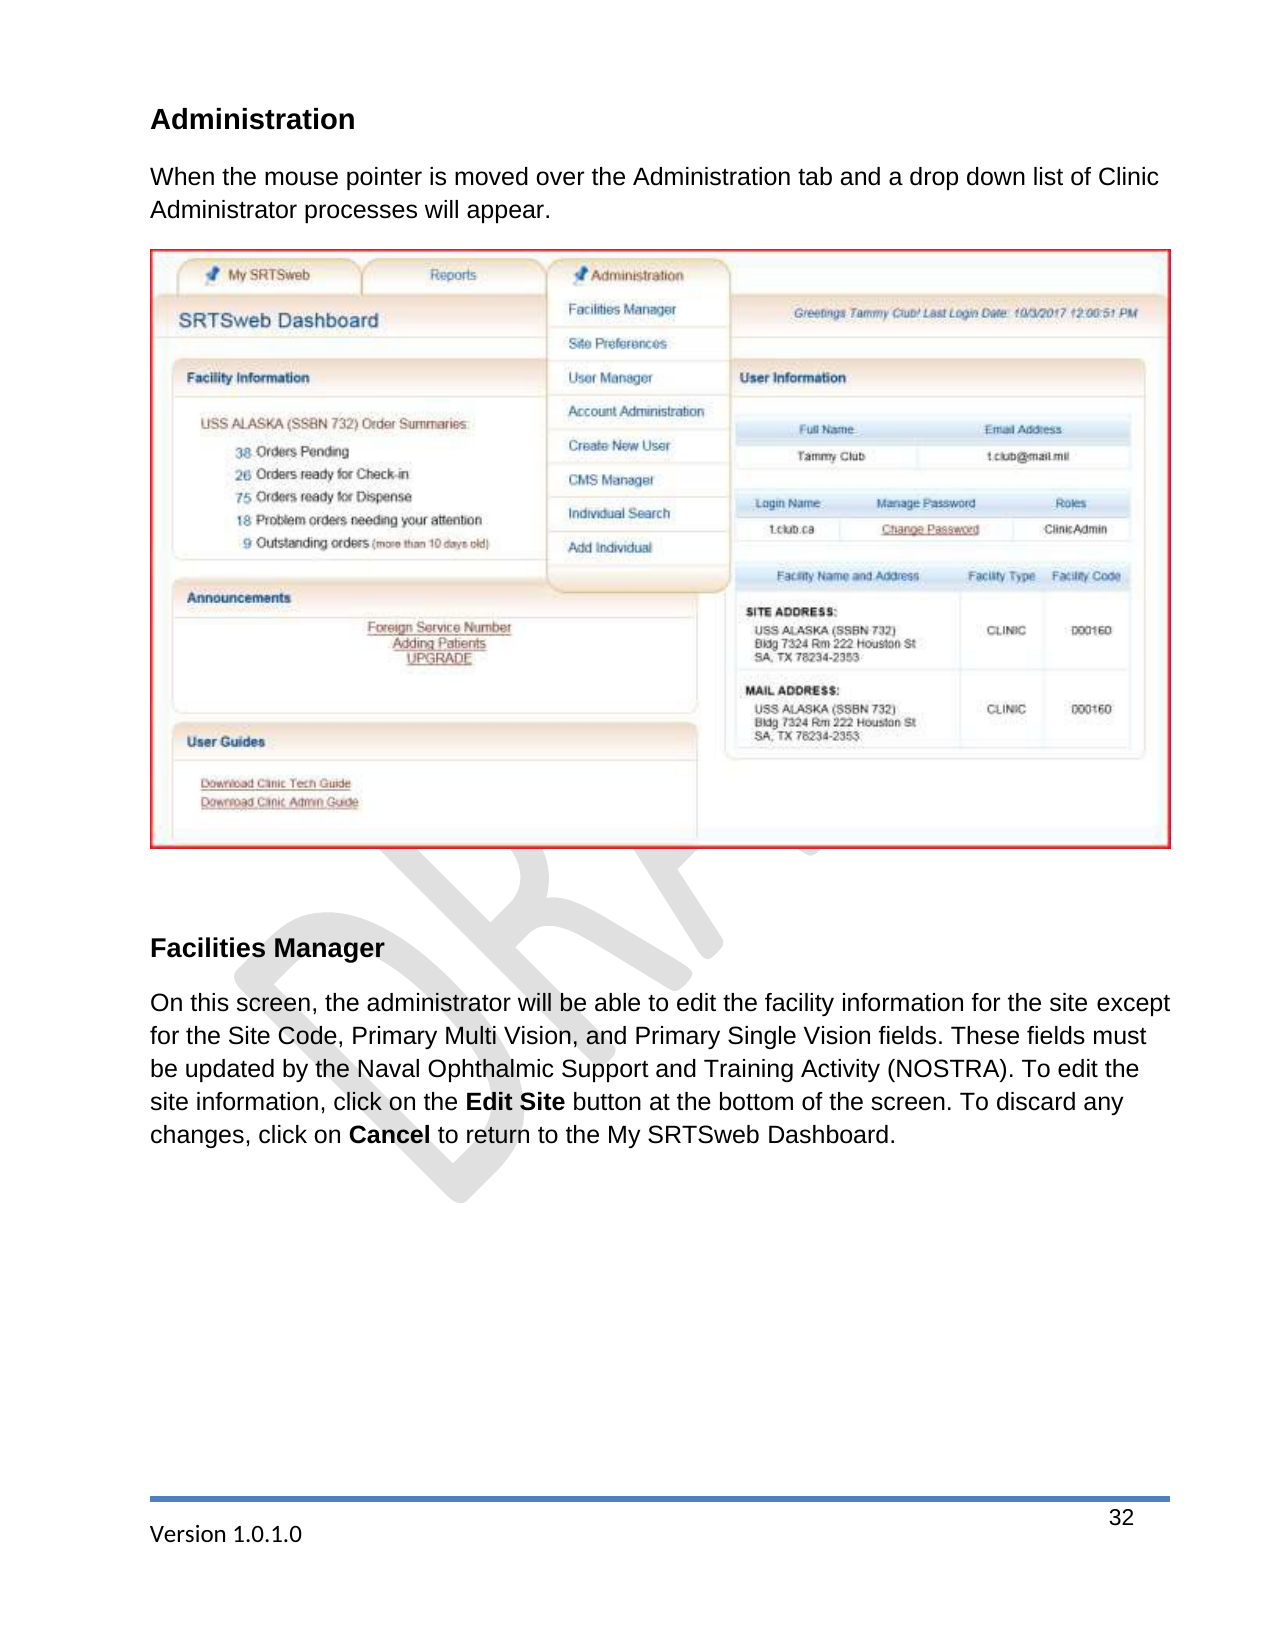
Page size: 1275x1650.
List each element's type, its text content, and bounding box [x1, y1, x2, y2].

subtitle Administration [150, 102, 1185, 136]
text When the mouse pointer is moved over the Administration tab and a drop down list of Clinic Administrator processes will appear. [150, 162, 1162, 224]
picture [150, 249, 1171, 849]
